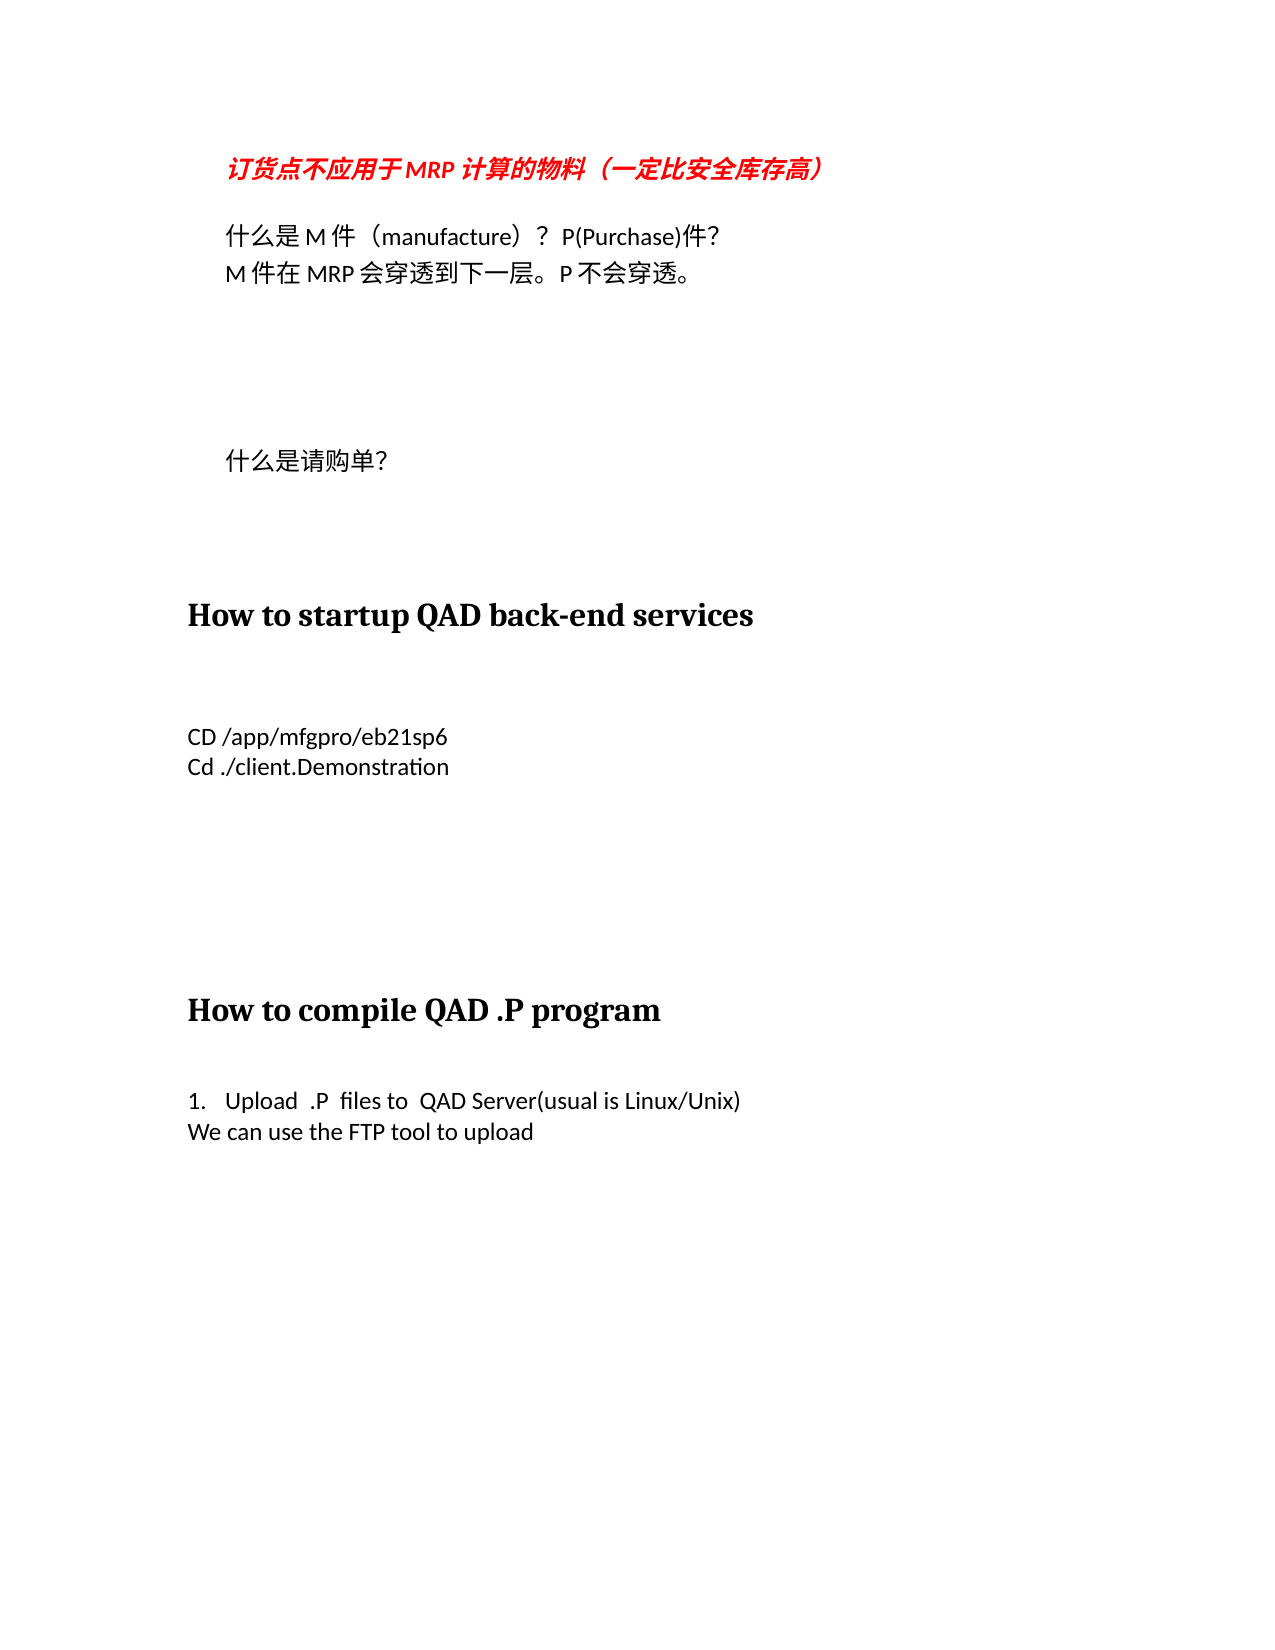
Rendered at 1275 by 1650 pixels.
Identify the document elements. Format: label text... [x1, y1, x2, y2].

text 什么是请购单？ [225, 442, 1087, 478]
text M件在MRP会穿透到下一层。P不会穿透。 [225, 253, 1087, 289]
text 订货点不应用于MRP计算的物料（一定比安全库存高） [225, 150, 1087, 186]
text CD /app/mfgpro/eb21sp6 [187, 721, 1087, 751]
subtitle How to compile QAD .P program [187, 992, 1087, 1030]
subtitle How to startup QAD back-end services [187, 597, 1087, 635]
text We can use the FTP tool to upload [187, 1116, 1087, 1146]
text Cd ./client.Demonstration [187, 751, 1087, 782]
list Upload .P files to QAD Server(usual is Linux/Unix) [187, 1085, 1087, 1116]
text 什么是M件（manufacture）？P(Purchase)件？ [225, 217, 1087, 253]
